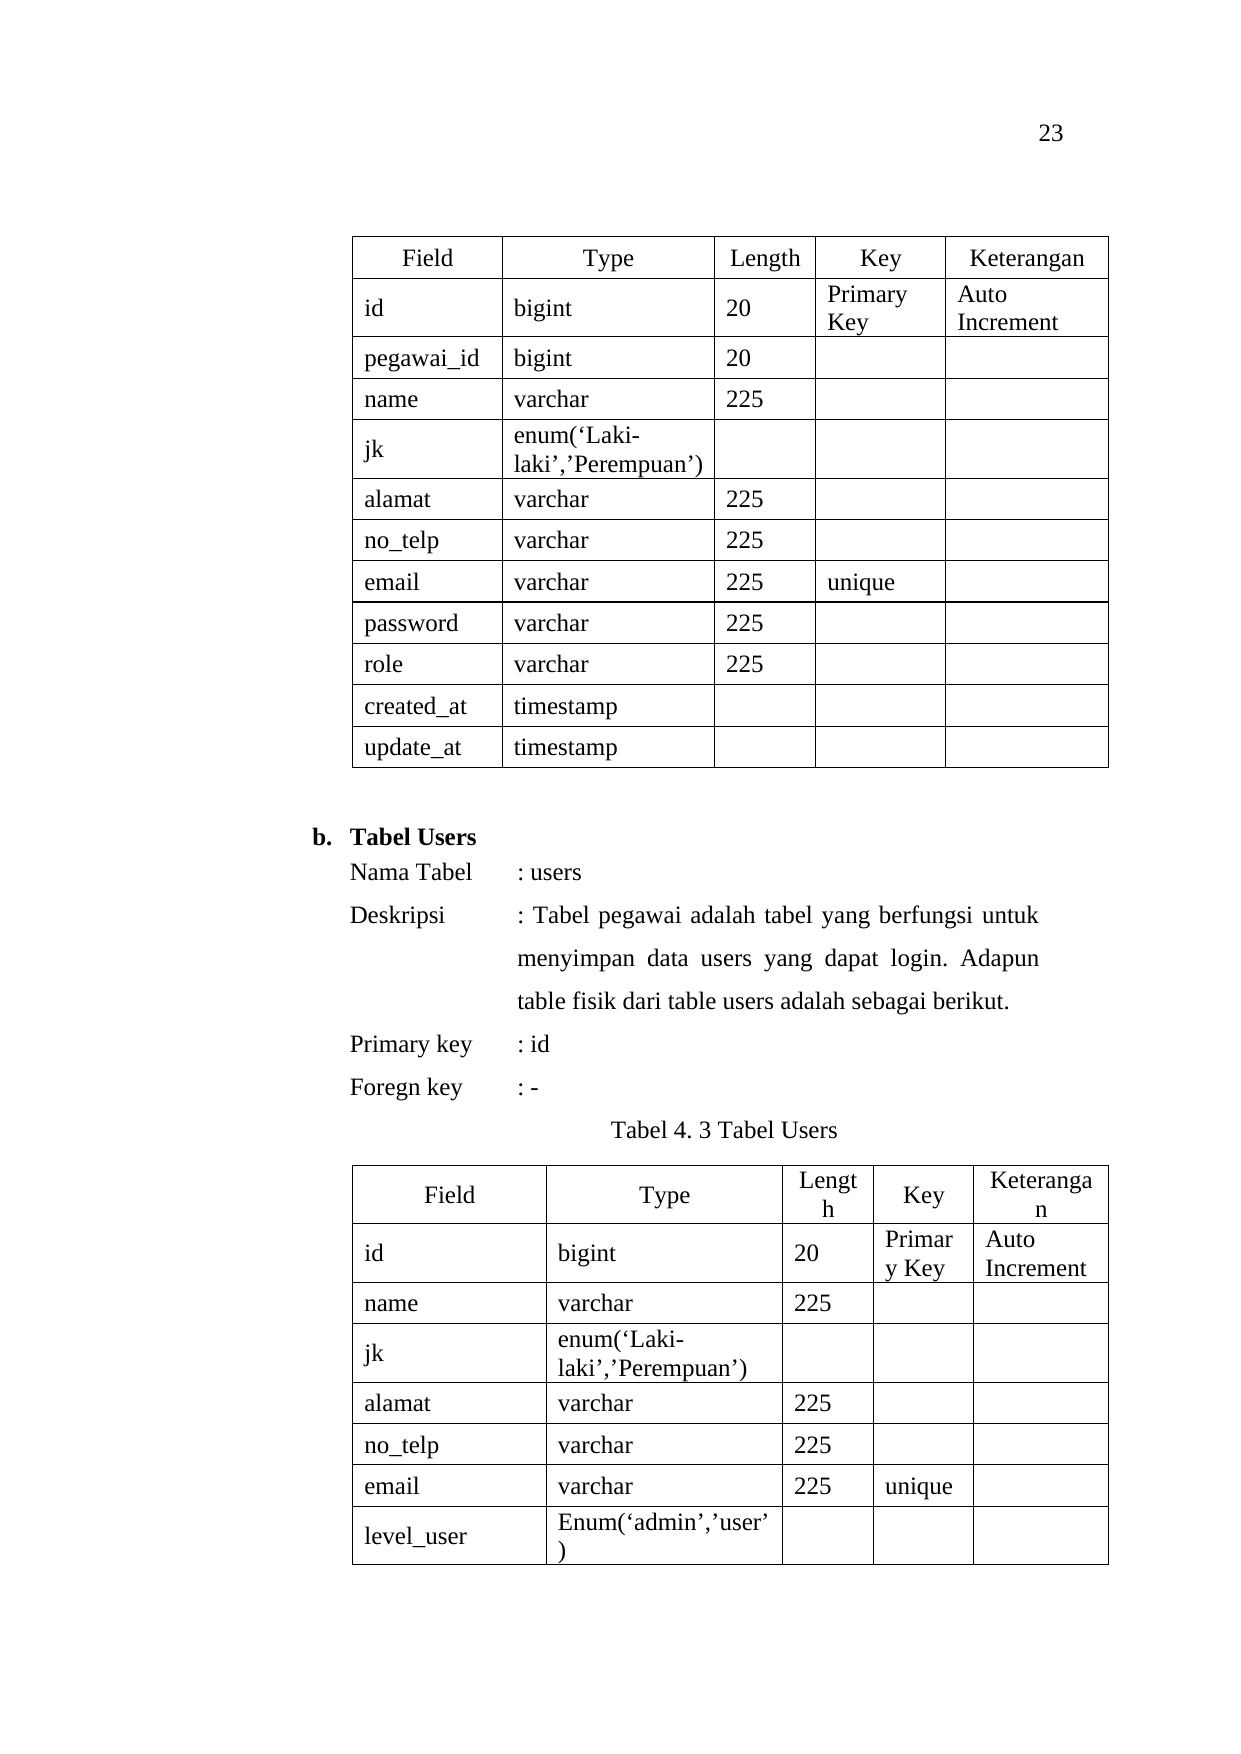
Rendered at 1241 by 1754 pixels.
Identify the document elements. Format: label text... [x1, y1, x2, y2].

table_cell 225 [715, 379, 815, 419]
table_cell bigint [503, 279, 714, 336]
table_cell unique [874, 1465, 973, 1506]
table_cell timestamp [503, 727, 714, 767]
table_cell 225 [715, 479, 815, 519]
table_cell 225 [715, 561, 815, 601]
table_cell no_telp [353, 1424, 546, 1464]
table_cell [946, 561, 1108, 601]
table_cell 225 [715, 603, 815, 643]
table_cell alamat [353, 479, 502, 519]
table_cell email [353, 1465, 546, 1506]
table_header Length [715, 237, 815, 278]
table_cell [816, 337, 945, 377]
table_cell [974, 1507, 1108, 1564]
table_cell jk [353, 420, 502, 477]
table_cell varchar [547, 1424, 782, 1464]
table_cell Primary Key [874, 1224, 973, 1282]
table_header Key [874, 1166, 973, 1223]
table_cell level_user [353, 1507, 546, 1564]
table_header Field [353, 237, 502, 278]
table_cell [946, 727, 1108, 767]
table_cell enum(‘Laki-laki’,’Perempuan’) [503, 420, 714, 477]
table_cell 225 [783, 1424, 873, 1464]
table_cell [974, 1465, 1108, 1506]
table_cell [974, 1424, 1108, 1464]
table_cell 225 [715, 644, 815, 684]
table_cell varchar [503, 644, 714, 684]
table_header Field [353, 1166, 546, 1223]
table_cell varchar [503, 379, 714, 419]
table_cell [816, 379, 945, 419]
table_cell Primary Key [816, 279, 945, 336]
table_cell alamat [353, 1383, 546, 1423]
table_cell [946, 420, 1108, 477]
table_cell update_at [353, 727, 502, 767]
table_cell [974, 1324, 1108, 1382]
table_header Type [547, 1166, 782, 1223]
table_cell [874, 1383, 973, 1423]
table_cell jk [353, 1324, 546, 1382]
table_cell [946, 479, 1108, 519]
table_cell no_telp [353, 520, 502, 560]
table_cell [816, 420, 945, 477]
table_cell [874, 1283, 973, 1323]
table_cell varchar [503, 561, 714, 601]
table_header Key [816, 237, 945, 278]
table_cell 225 [783, 1465, 873, 1506]
table_cell 225 [783, 1383, 873, 1423]
table_cell password [353, 603, 502, 643]
table_cell 225 [715, 520, 815, 560]
table_cell varchar [547, 1283, 782, 1323]
table_cell varchar [503, 479, 714, 519]
table_cell 20 [715, 337, 815, 377]
table_cell 225 [783, 1283, 873, 1323]
table_cell Deskripsi [338, 900, 506, 1029]
table_cell [946, 685, 1108, 726]
table_cell [783, 1507, 873, 1564]
table_cell varchar [547, 1465, 782, 1506]
table_cell email [353, 561, 502, 601]
table_cell [715, 727, 815, 767]
text Tabel 4. 3 Tabel Users [385, 1115, 1063, 1144]
table_cell bigint [547, 1224, 782, 1282]
table_cell 20 [715, 279, 815, 336]
table_cell Auto Increment [946, 279, 1108, 336]
table_cell [946, 520, 1108, 560]
table_cell created_at [353, 685, 502, 726]
table_cell [816, 520, 945, 560]
table_cell unique [816, 561, 945, 601]
table_cell timestamp [503, 685, 714, 726]
table_cell [816, 603, 945, 643]
table_cell varchar [503, 603, 714, 643]
table_cell [874, 1507, 973, 1564]
table_cell name [353, 1283, 546, 1323]
table_cell [874, 1324, 973, 1382]
table_cell Primary key [338, 1029, 506, 1072]
table_cell enum(‘Laki-laki’,’Perempuan’) [547, 1324, 782, 1382]
table_header Keterangan [946, 237, 1108, 278]
table_cell [715, 685, 815, 726]
table_cell varchar [503, 520, 714, 560]
table_header Keterangan [974, 1166, 1108, 1223]
table_cell pegawai_id [353, 337, 502, 377]
table_cell [715, 420, 815, 477]
table_cell [816, 727, 945, 767]
table_cell id [353, 1224, 546, 1282]
table_header Nama Tabel [338, 857, 506, 900]
table_cell [974, 1383, 1108, 1423]
table_cell role [353, 644, 502, 684]
table_header Type [503, 237, 714, 278]
table_cell [946, 644, 1108, 684]
table_cell [816, 685, 945, 726]
table_cell [816, 644, 945, 684]
table_cell [946, 603, 1108, 643]
table_cell : Tabel pegawai adalah tabel yang berfungsi untuk menyimpan data users yang dapat login. Adapun table fisik dari table users adalah sebagai berikut. [506, 900, 1051, 1029]
table_cell [816, 479, 945, 519]
table_cell [974, 1283, 1108, 1323]
table_cell Enum(‘admin’,’user’) [547, 1507, 782, 1564]
table_cell Auto Increment [974, 1224, 1108, 1282]
table_cell [783, 1324, 873, 1382]
table_cell [946, 337, 1108, 377]
table_cell Foregn key [338, 1072, 506, 1115]
table_cell name [353, 379, 502, 419]
table_cell [874, 1424, 973, 1464]
table_header : users [506, 857, 1051, 900]
table_cell [946, 379, 1108, 419]
table_cell : id [506, 1029, 1051, 1072]
subtitle Tabel Users [312, 822, 1063, 850]
table_cell bigint [503, 337, 714, 377]
table_cell id [353, 279, 502, 336]
table_header Length [783, 1166, 873, 1223]
table_cell varchar [547, 1383, 782, 1423]
table_cell 20 [783, 1224, 873, 1282]
table_cell : - [506, 1072, 1051, 1115]
